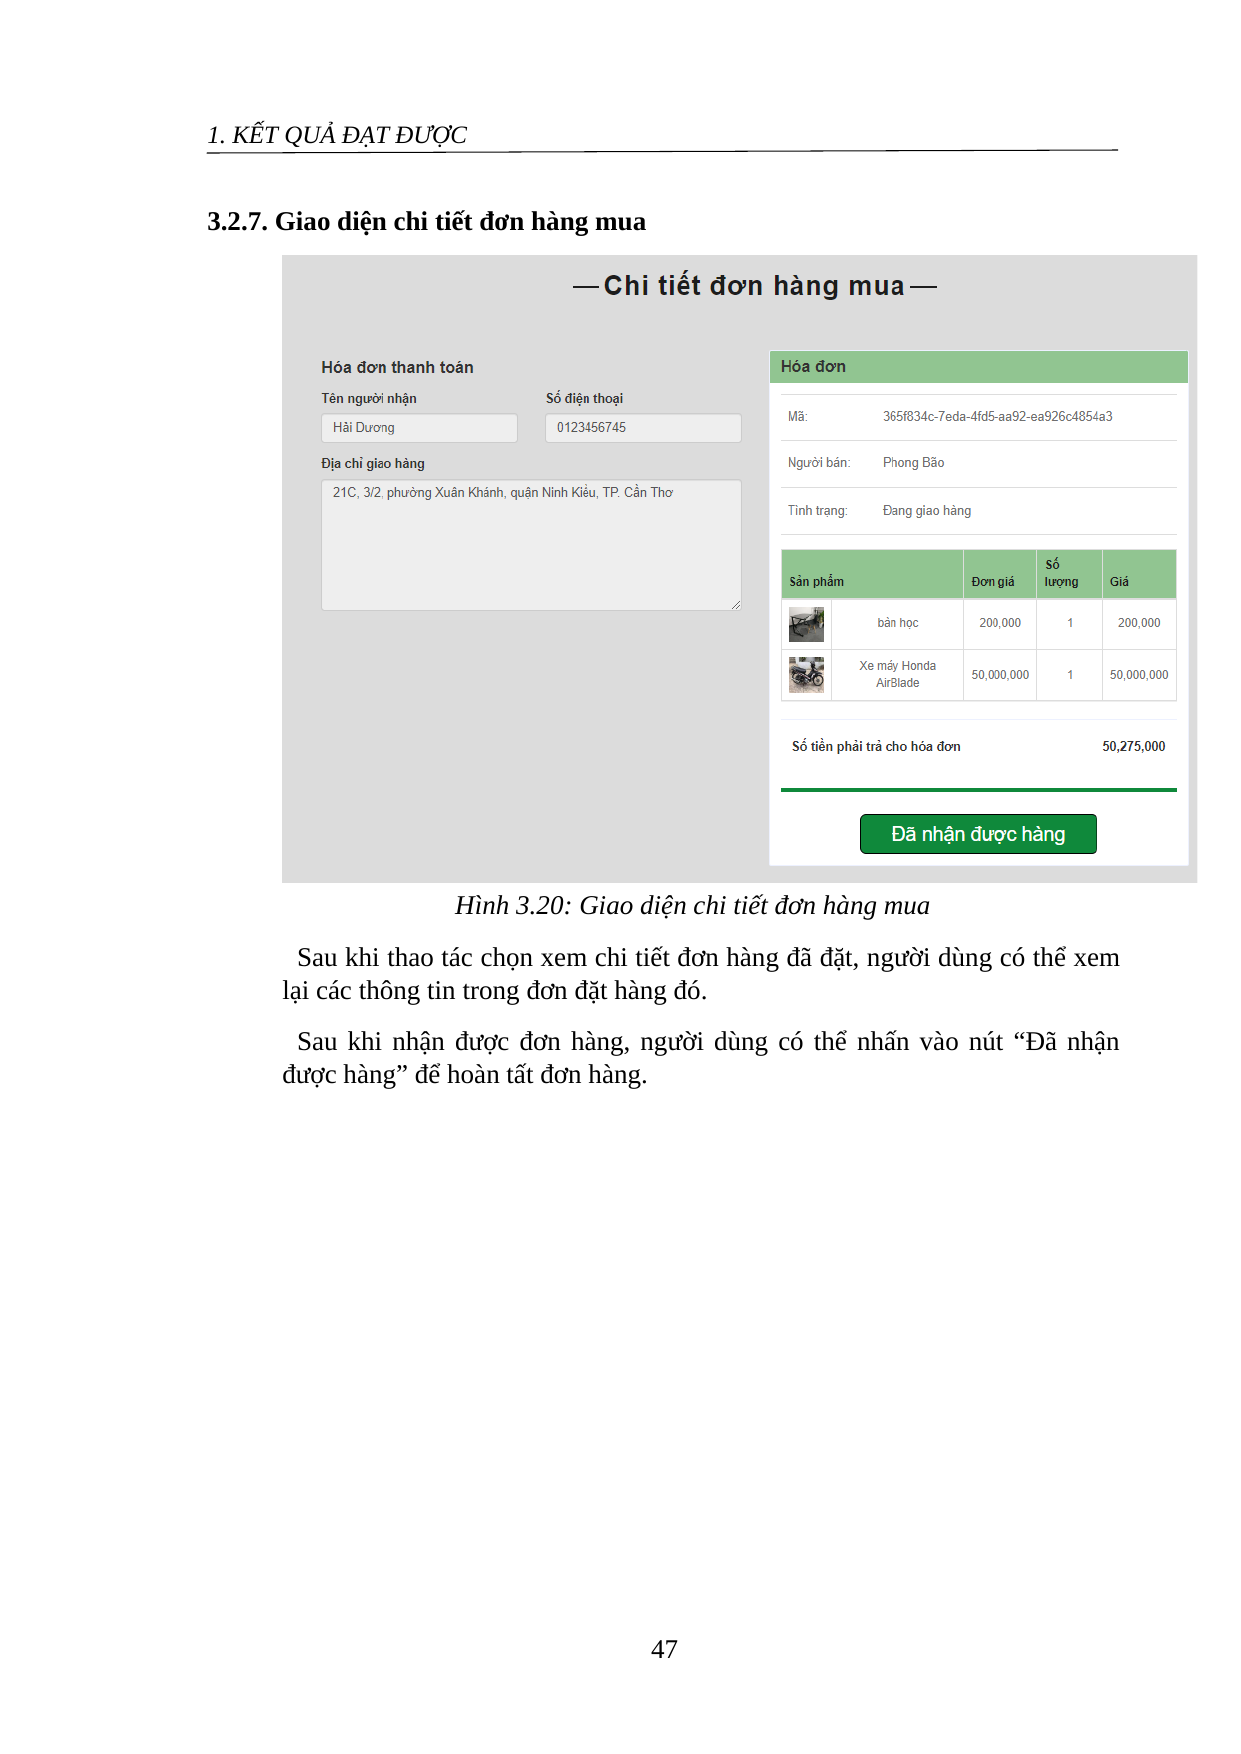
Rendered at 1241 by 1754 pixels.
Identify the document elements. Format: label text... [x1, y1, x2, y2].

text Hình 3.20: Giao diện chi tiết đơn hàng mua [207, 889, 1122, 920]
text Sau khi thao tác chọn xem chi tiết đơn hàng đã đặt, người dùng có thể xem lại các thông tin trong đơn đặt hàng đó. [282, 941, 1122, 1006]
text Sau khi nhận được đơn hàng, người dùng có thể nhấn vào nút “Đã nhận được hàng” để hoàn tất đơn hàng. [282, 1025, 1122, 1089]
subtitle 3.2.7. Giao diện chi tiết đơn hàng mua [207, 205, 1122, 236]
picture [282, 255, 1198, 883]
